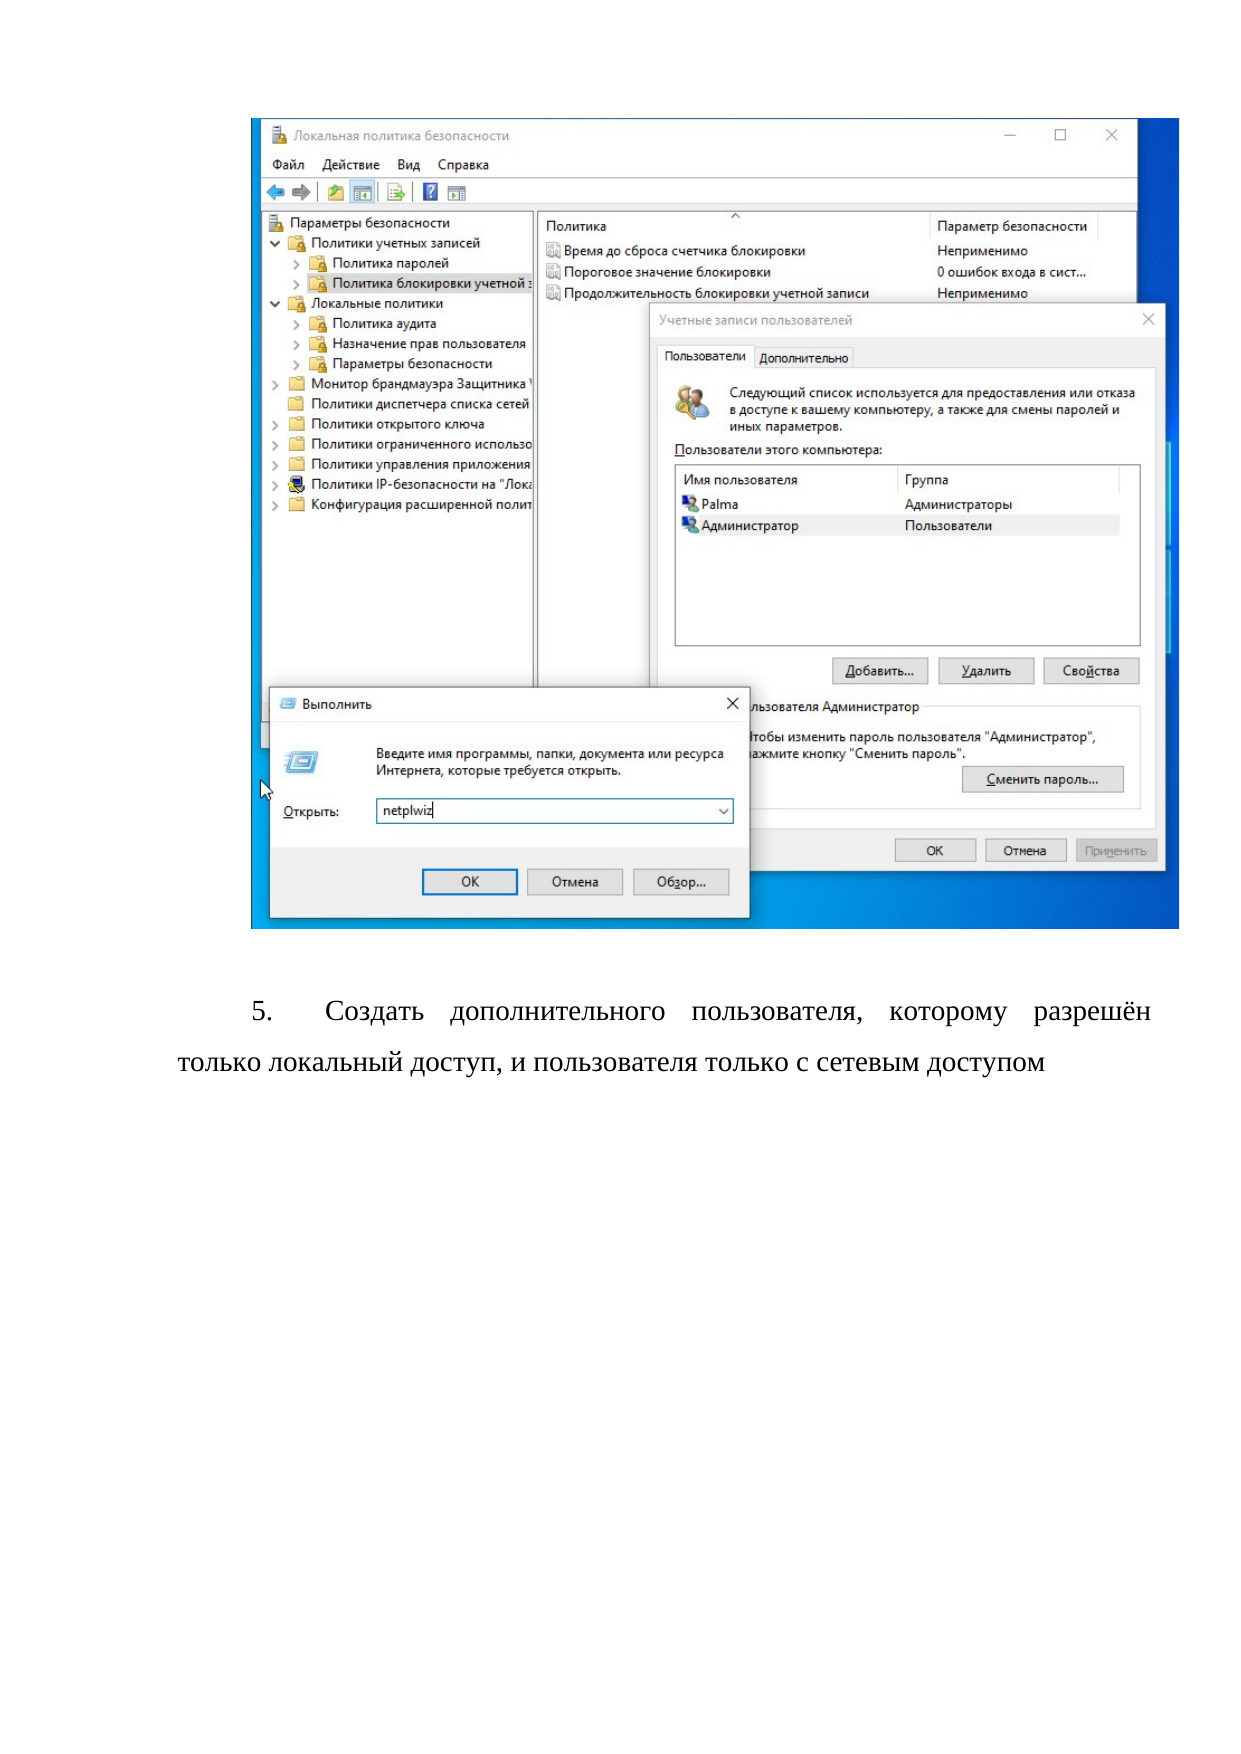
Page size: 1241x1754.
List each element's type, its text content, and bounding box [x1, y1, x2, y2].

list Создать дополнительного пользователя, которому разрешён только локальный доступ, и пользователя только с сетевым доступом [177, 993, 1152, 1077]
picture [251, 118, 1180, 929]
